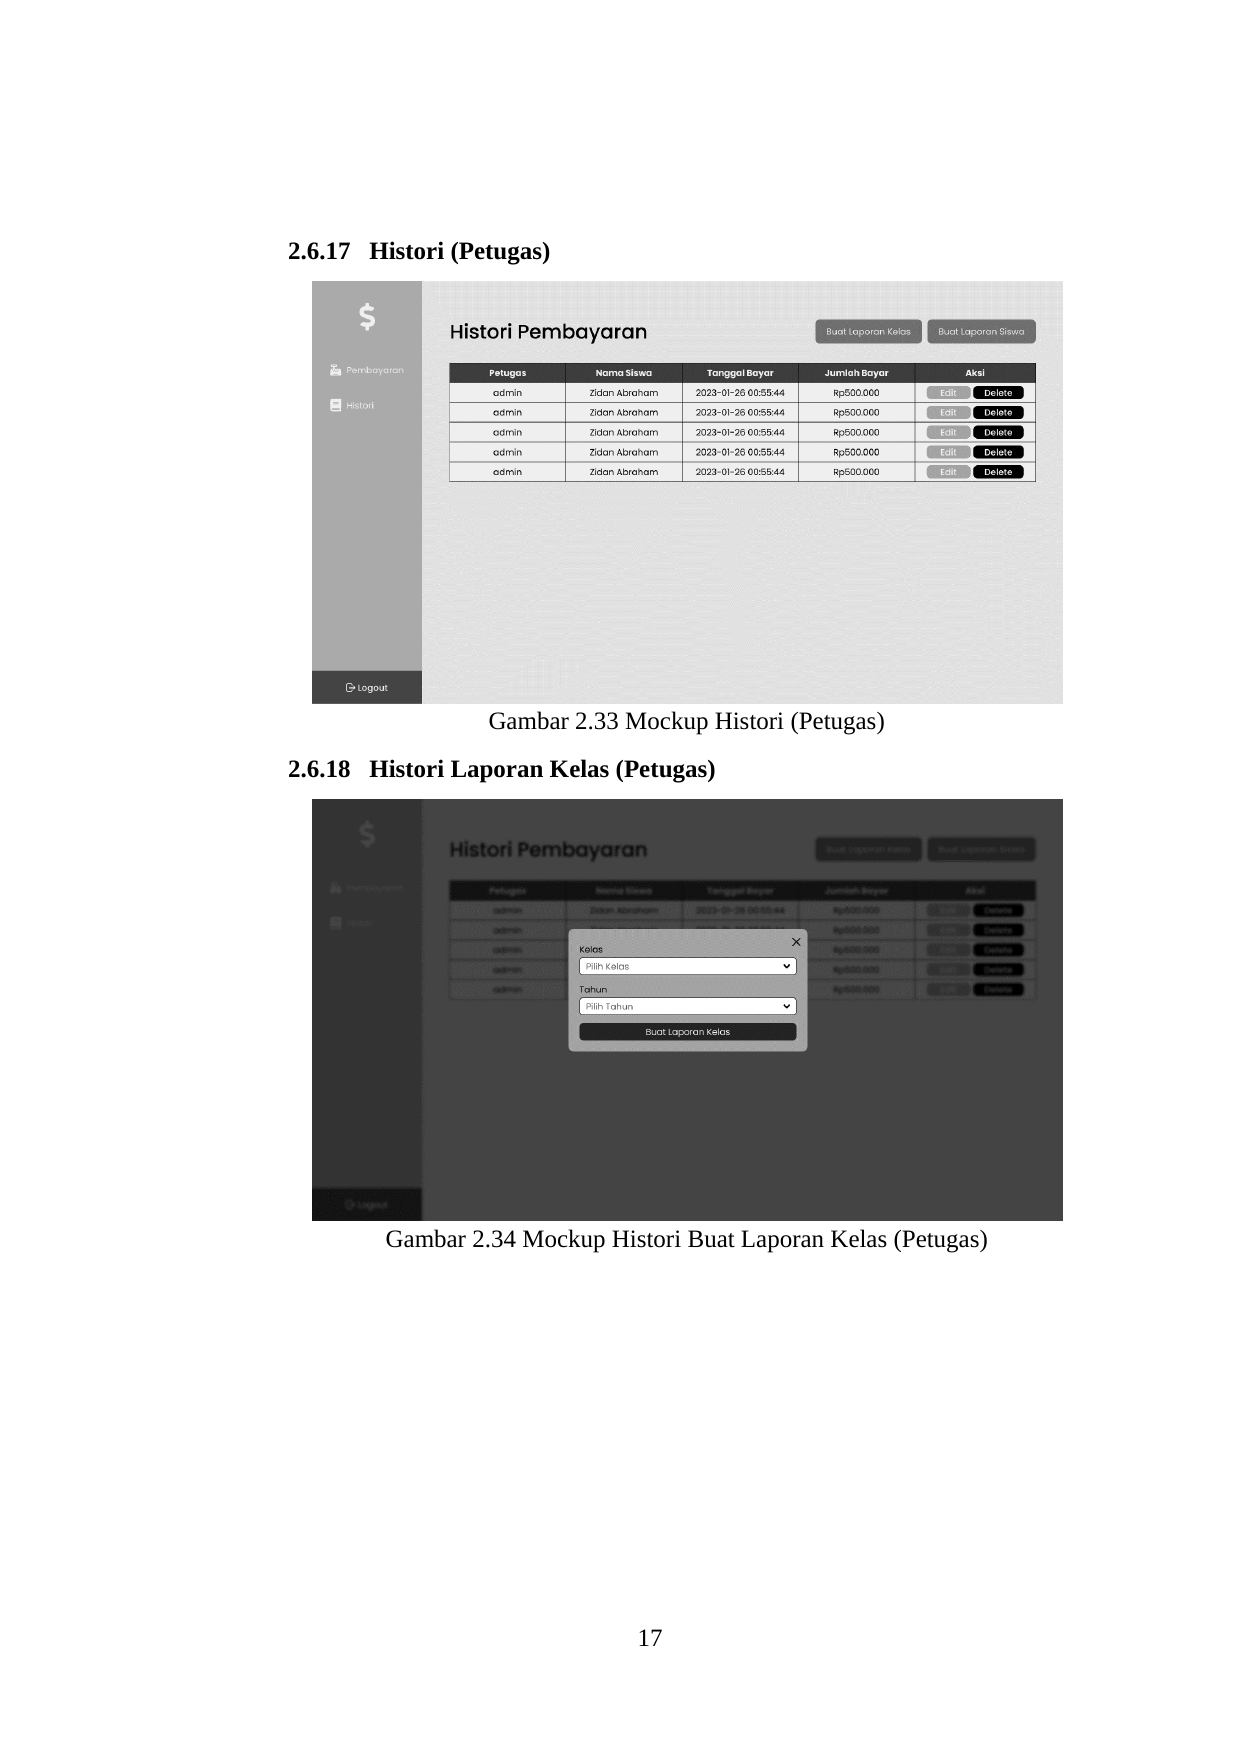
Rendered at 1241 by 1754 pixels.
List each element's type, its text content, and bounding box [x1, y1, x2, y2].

text Gambar 2.33 Mockup Histori (Petugas) [310, 706, 1063, 735]
subtitle Histori Laporan Kelas (Petugas) [350, 754, 1063, 783]
text Gambar 2.34 Mockup Histori Buat Laporan Kelas (Petugas) [310, 1224, 1063, 1252]
subtitle Histori (Petugas) [350, 236, 1063, 265]
picture [312, 799, 1063, 1221]
picture [312, 281, 1063, 704]
